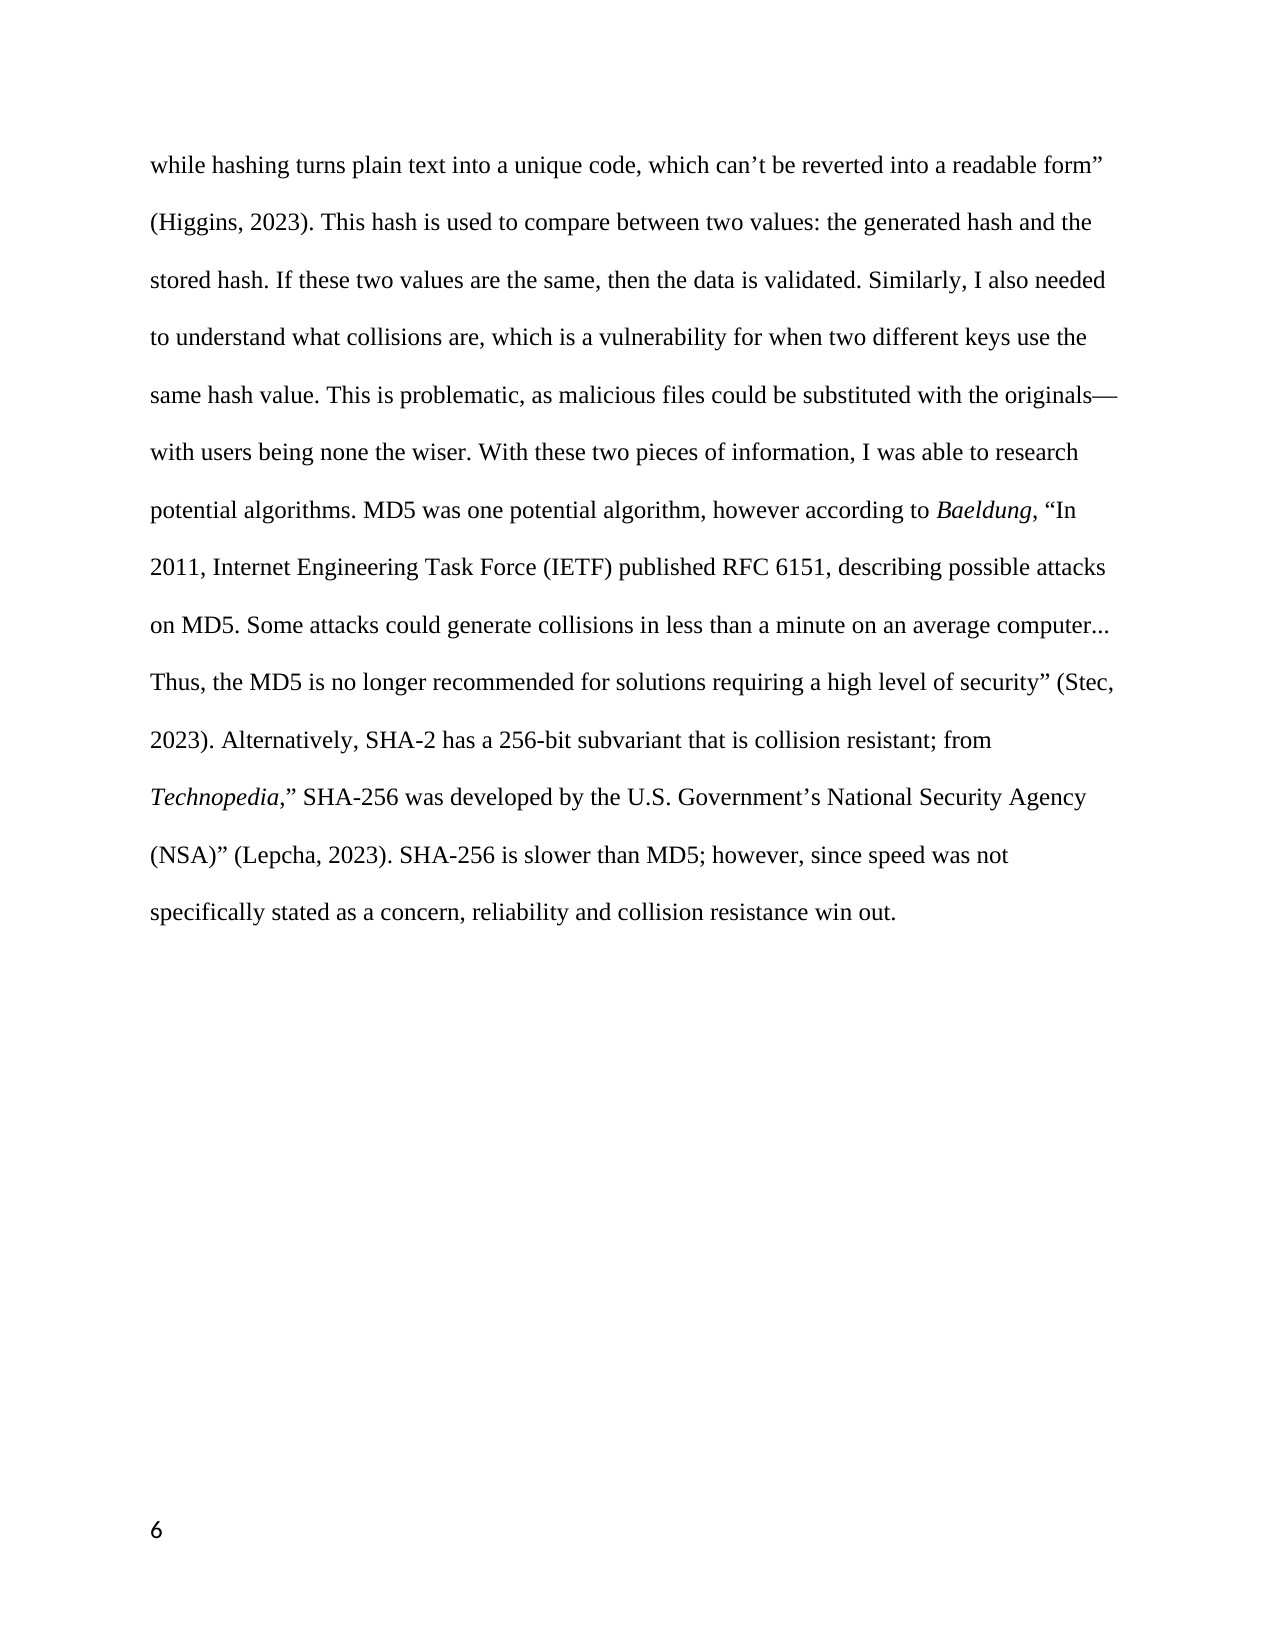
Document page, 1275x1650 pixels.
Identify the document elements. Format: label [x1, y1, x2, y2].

text [150, 150, 1125, 926]
